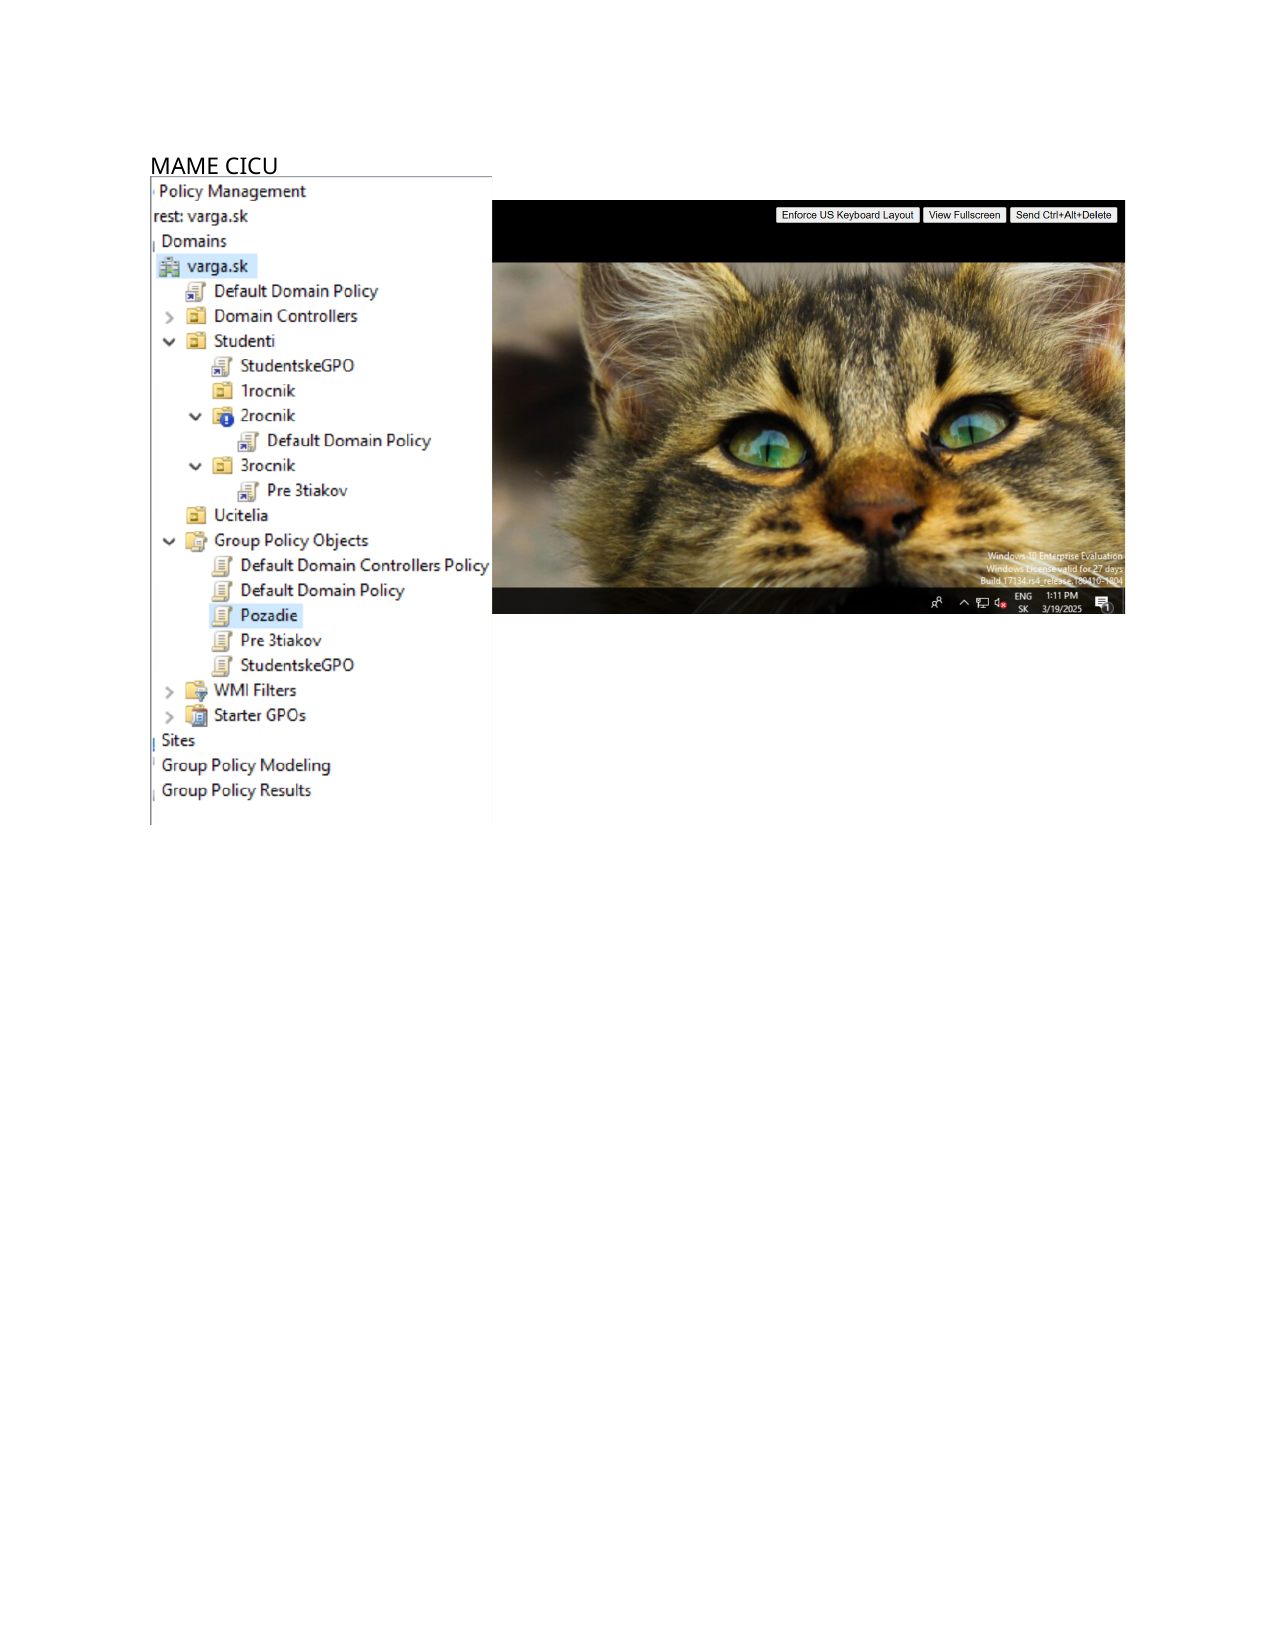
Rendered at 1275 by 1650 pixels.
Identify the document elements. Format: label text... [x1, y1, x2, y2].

picture [150, 176, 1125, 825]
text MAME CICU [150, 150, 1125, 181]
